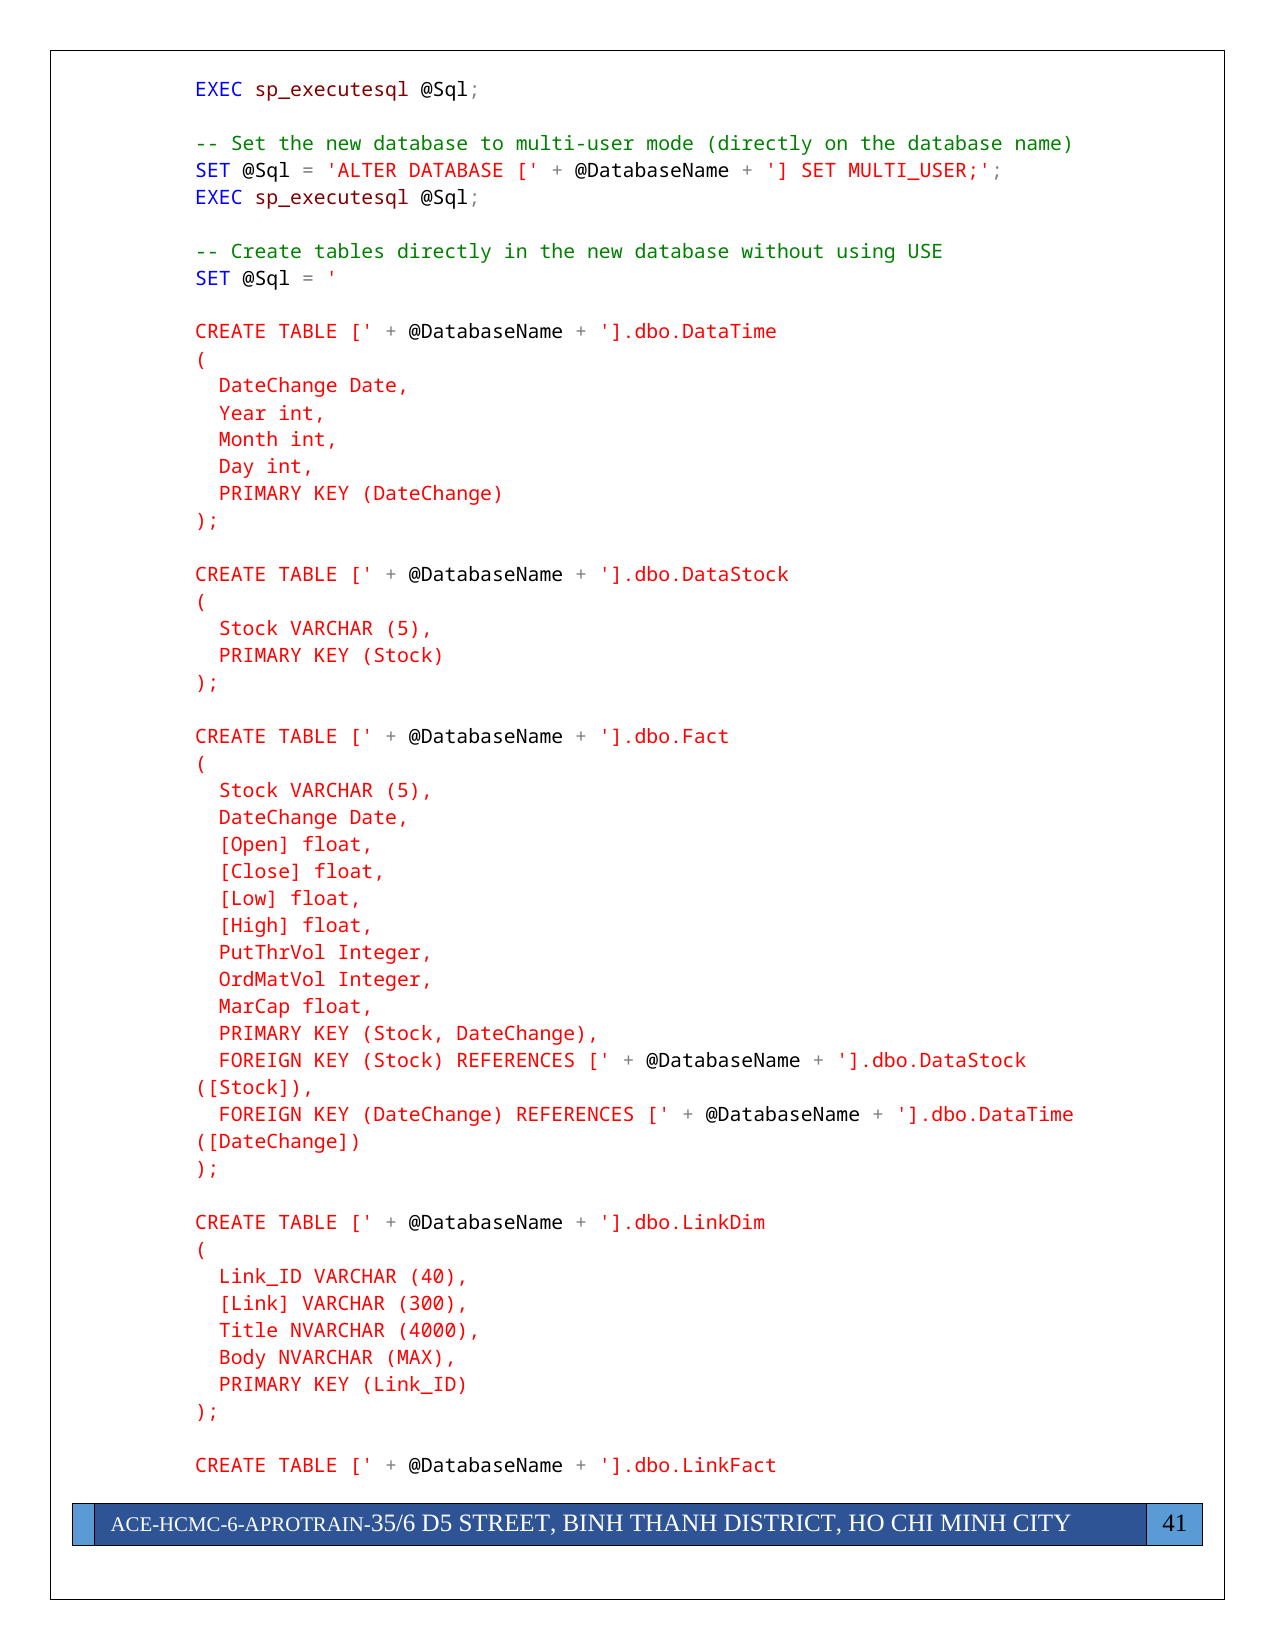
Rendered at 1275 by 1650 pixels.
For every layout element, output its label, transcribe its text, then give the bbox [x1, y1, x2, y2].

text SET @Sql = ' [195, 264, 1155, 291]
text Title NVARCHAR (4000), [195, 1316, 1155, 1343]
text [Open] float, [195, 830, 1155, 857]
text Stock VARCHAR (5), [195, 776, 1155, 803]
text CREATE TABLE [' + @DatabaseName + '].dbo.DataStock [195, 561, 1155, 588]
text DateChange Date, [195, 803, 1155, 830]
text [Close] float, [195, 857, 1155, 884]
text CREATE TABLE [' + @DatabaseName + '].dbo.LinkDim [195, 1208, 1155, 1235]
text [Link] VARCHAR (300), [195, 1289, 1155, 1316]
text Stock VARCHAR (5), [195, 614, 1155, 642]
text ( [195, 749, 1155, 776]
text MarCap float, [195, 992, 1155, 1019]
text ( [195, 1235, 1155, 1262]
text [Low] float, [195, 884, 1155, 911]
text PRIMARY KEY (Stock) [195, 642, 1155, 668]
text CREATE TABLE [' + @DatabaseName + '].dbo.LinkFact [195, 1451, 1155, 1478]
text ( [195, 345, 1155, 372]
text -- Set the new database to multi-user mode (directly on the database name) [195, 129, 1155, 156]
text Year int, [195, 399, 1155, 426]
text ); [195, 1397, 1155, 1424]
text FOREIGN KEY (Stock) REFERENCES [' + @DatabaseName + '].dbo.DataStock ([Stock]), [195, 1046, 1155, 1100]
text Day int, [195, 453, 1155, 480]
text FOREIGN KEY (DateChange) REFERENCES [' + @DatabaseName + '].dbo.DataTime ([DateChange]) [195, 1100, 1155, 1154]
text PRIMARY KEY (DateChange) [195, 480, 1155, 507]
text Body NVARCHAR (MAX), [195, 1343, 1155, 1370]
text CREATE TABLE [' + @DatabaseName + '].dbo.Fact [195, 722, 1155, 749]
text PRIMARY KEY (Stock, DateChange), [195, 1019, 1155, 1046]
text DateChange Date, [195, 372, 1155, 399]
text -- Create tables directly in the new database without using USE [195, 237, 1155, 264]
text ( [195, 588, 1155, 614]
text ); [195, 1154, 1155, 1181]
text EXEC sp_executesql @Sql; [195, 183, 1155, 210]
text OrdMatVol Integer, [195, 965, 1155, 992]
text PRIMARY KEY (Link_ID) [195, 1370, 1155, 1397]
text PutThrVol Integer, [195, 938, 1155, 965]
text ); [195, 507, 1155, 534]
text SET @Sql = 'ALTER DATABASE [' + @DatabaseName + '] SET MULTI_USER;'; [195, 156, 1155, 183]
text [High] float, [195, 911, 1155, 938]
text Month int, [195, 426, 1155, 453]
text ); [195, 668, 1155, 696]
text EXEC sp_executesql @Sql; [195, 75, 1155, 102]
text Link_ID VARCHAR (40), [195, 1262, 1155, 1289]
text CREATE TABLE [' + @DatabaseName + '].dbo.DataTime [195, 318, 1155, 345]
